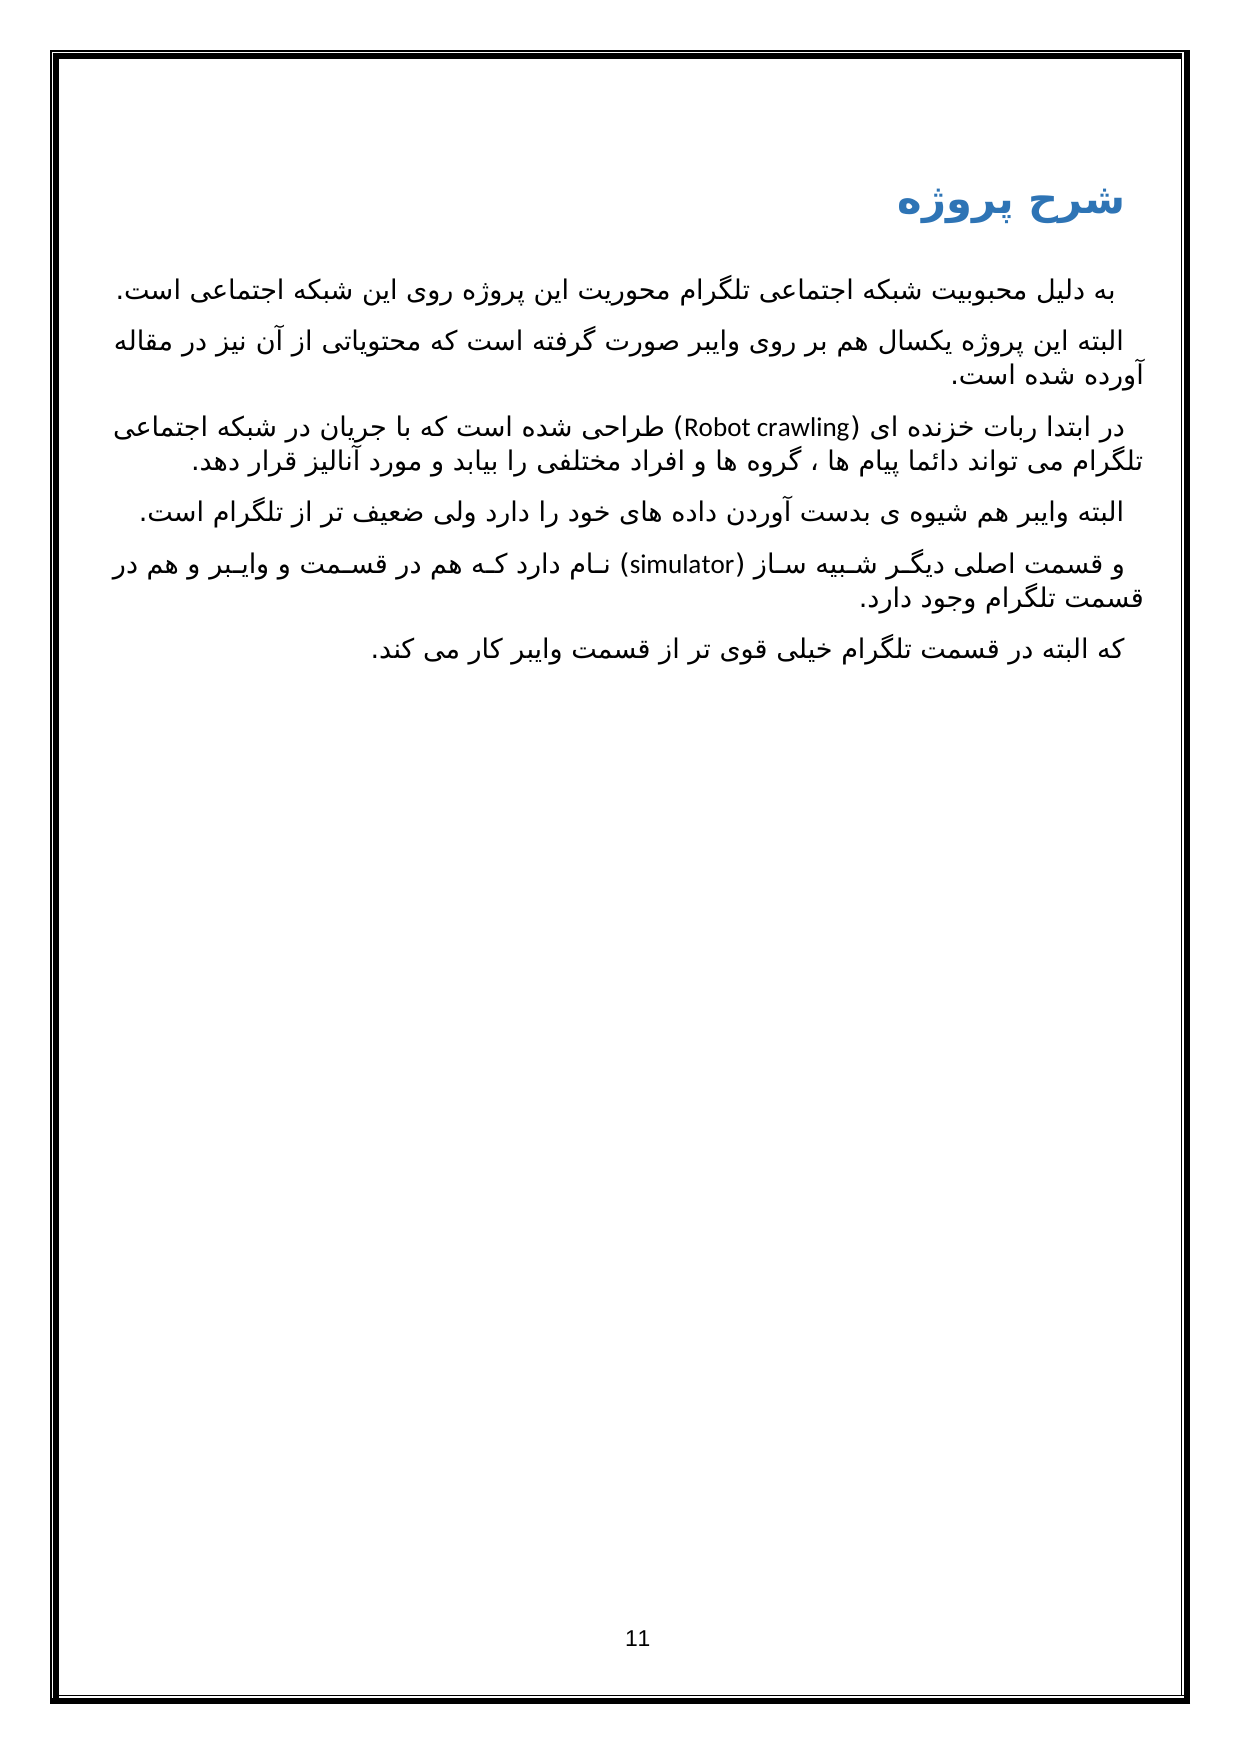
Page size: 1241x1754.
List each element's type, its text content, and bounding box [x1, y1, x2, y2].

text به دلیل محبوبیت شبکه اجتماعی تلگرام محوریت این پروژه روی این شبکه اجتماعی است. [112, 274, 1144, 306]
subtitle شرح پروژه [112, 175, 1144, 223]
text و قسمت اصلی دیگر شبیه ساز (simulator) نام دارد که هم در قسمت و وایبر و هم در قسمت تلگرام وجود دارد. [112, 547, 1144, 614]
text البته این پروژه یکسال هم بر روی وایبر صورت گرفته است که محتویاتی از آن نیز در مقاله آورده شده است. [112, 325, 1144, 391]
text در ابتدا ربات خزنده ای (Robot crawling) طراحی شده است که با جریان در شبکه اجتماعی تلگرام می تواند دائما پیام ها ، گروه ها و افراد مختلفی را بیابد و مورد آنالیز قرار دهد. [112, 410, 1144, 477]
text که البته در قسمت تلگرام خیلی قوی تر از قسمت وایبر کار می کند. [112, 633, 1144, 664]
text البته وایبر هم شیوه ی بدست آوردن داده های خود را دارد ولی ضعیف تر از تلگرام است. [112, 496, 1144, 528]
